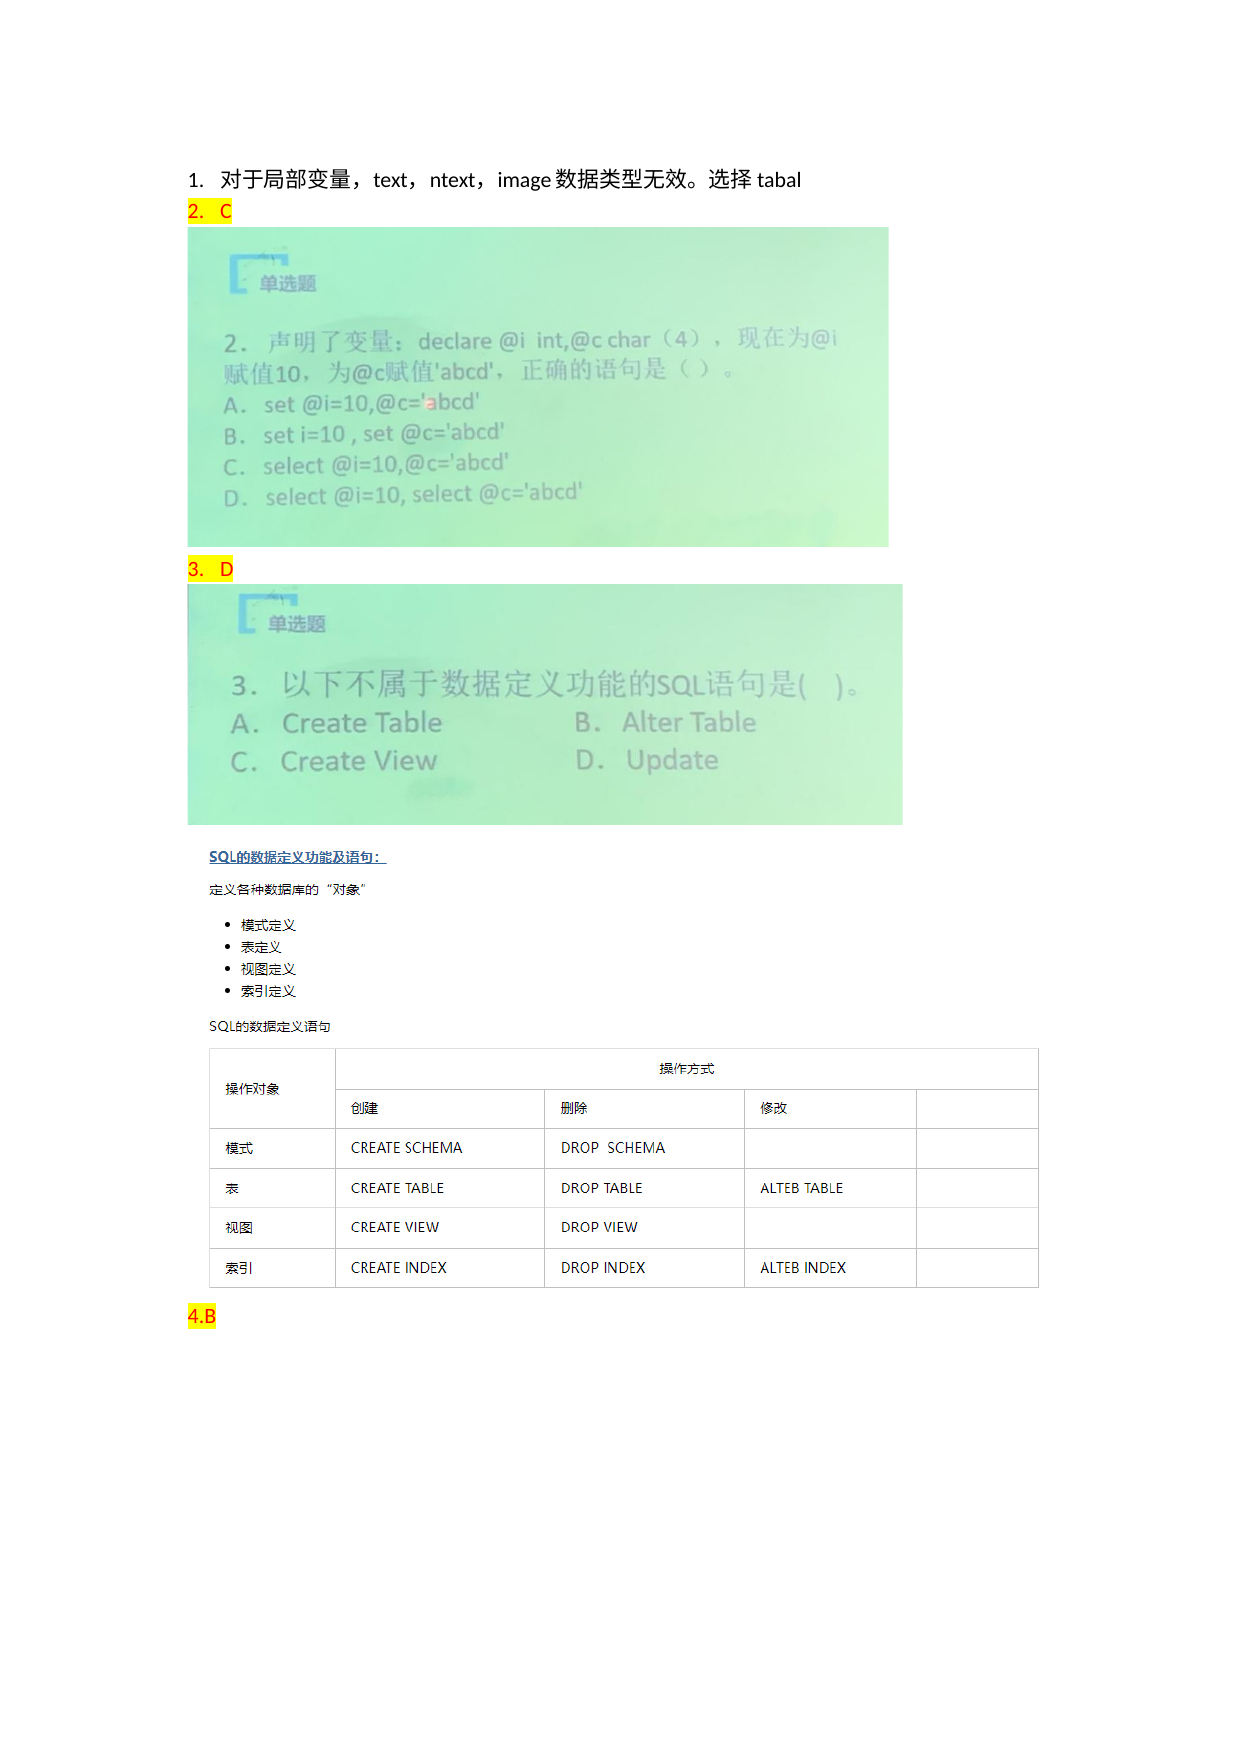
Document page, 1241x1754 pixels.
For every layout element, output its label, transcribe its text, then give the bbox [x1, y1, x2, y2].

picture [187, 584, 903, 825]
list 对于局部变量，text，ntext，image数据类型无效。选择tabal [187, 162, 1053, 194]
list C [187, 194, 1053, 227]
picture [187, 227, 889, 547]
picture [187, 844, 1053, 1299]
text 4.B [187, 1299, 1053, 1332]
list D [187, 552, 1053, 584]
